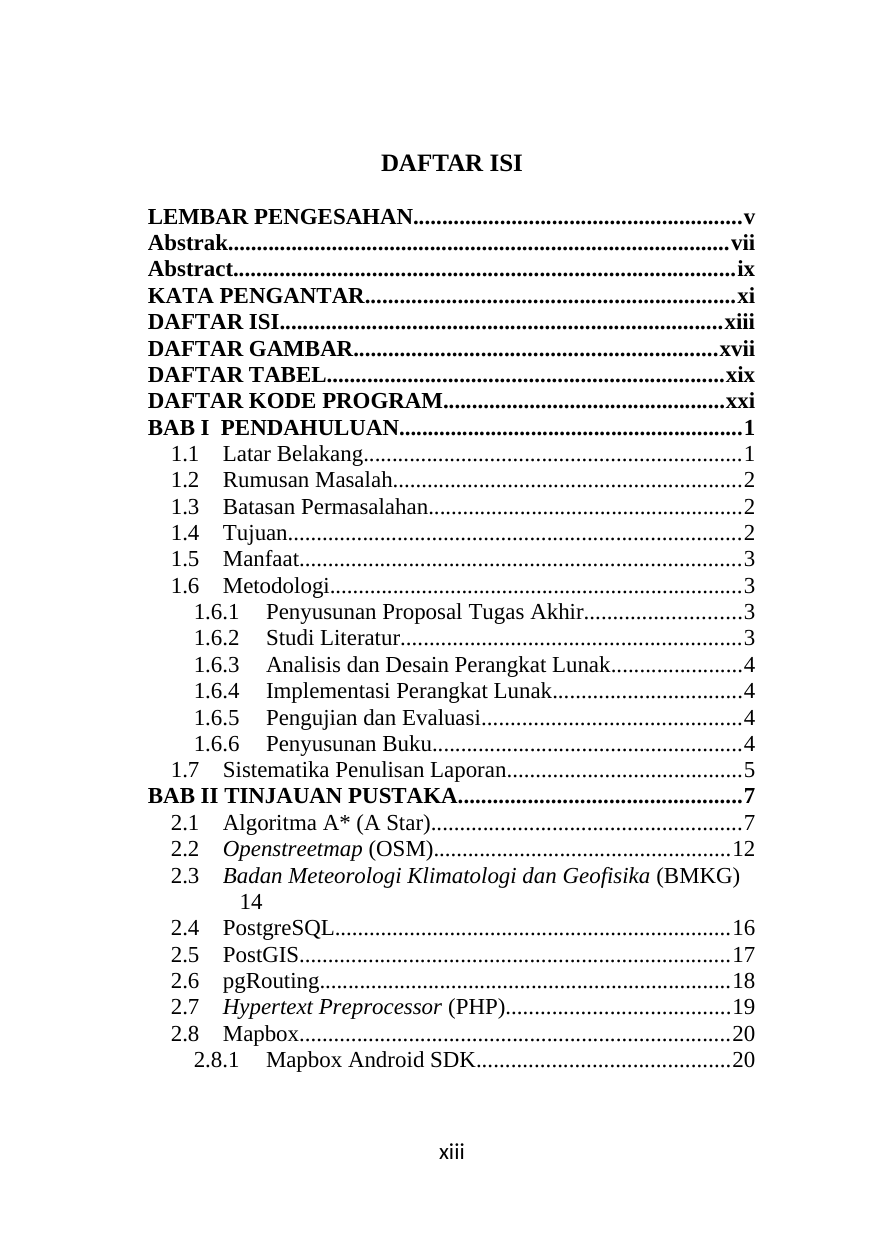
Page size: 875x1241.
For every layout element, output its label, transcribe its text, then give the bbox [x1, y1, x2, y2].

text 1.2 Rumusan Masalah 2 [171, 466, 756, 493]
text DAFTAR GAMBAR xvii [148, 334, 756, 361]
subtitle DAFTAR ISI [148, 148, 756, 176]
text LEMBAR PENGESAHAN v [148, 203, 756, 229]
text 2.3 Badan Meteorologi Klimatologi dan Geofisika (BMKG) 14 [171, 862, 756, 914]
text DAFTAR KODE PROGRAM xxi [148, 387, 756, 414]
text 1.5 Manfaat 3 [171, 545, 756, 572]
text 1.1 Latar Belakang 1 [171, 440, 756, 466]
text 1.4 Tujuan 2 [171, 519, 756, 545]
text DAFTAR TABEL xix [148, 361, 756, 387]
text 2.4 PostgreSQL 16 [171, 914, 756, 941]
text 2.8 Mapbox 20 [171, 1020, 756, 1046]
text 2.5 PostGIS 17 [171, 941, 756, 967]
text 2.2 Openstreetmap (OSM) 12 [171, 835, 756, 862]
text KATA PENGANTAR xi [148, 282, 756, 308]
text 2.1 Algoritma A* (A Star) 7 [171, 809, 756, 835]
text 1.6.3 Analisis dan Desain Perangkat Lunak 4 [193, 651, 756, 677]
text 1.3 Batasan Permasalahan 2 [171, 493, 756, 519]
text Abstract ix [148, 256, 756, 282]
text BAB I PENDAHULUAN 1 [148, 414, 756, 440]
text 1.6 Metodologi 3 [171, 572, 756, 598]
text 1.6.2 Studi Literatur 3 [193, 624, 756, 651]
text BAB II TINJAUAN PUSTAKA 7 [148, 783, 756, 809]
text 2.6 pgRouting 18 [171, 967, 756, 993]
text DAFTAR ISI xiii [148, 308, 756, 334]
text 1.6.4 Implementasi Perangkat Lunak 4 [193, 677, 756, 703]
text 2.7 Hypertext Preprocessor (PHP) 19 [171, 993, 756, 1020]
text 1.6.5 Pengujian dan Evaluasi 4 [193, 703, 756, 730]
text 1.7 Sistematika Penulisan Laporan 5 [171, 756, 756, 783]
text 2.8.1 Mapbox Android SDK 20 [193, 1046, 756, 1072]
text 1.6.1 Penyusunan Proposal Tugas Akhir 3 [193, 598, 756, 624]
text 1.6.6 Penyusunan Buku 4 [193, 730, 756, 756]
text Abstrak vii [148, 229, 756, 256]
